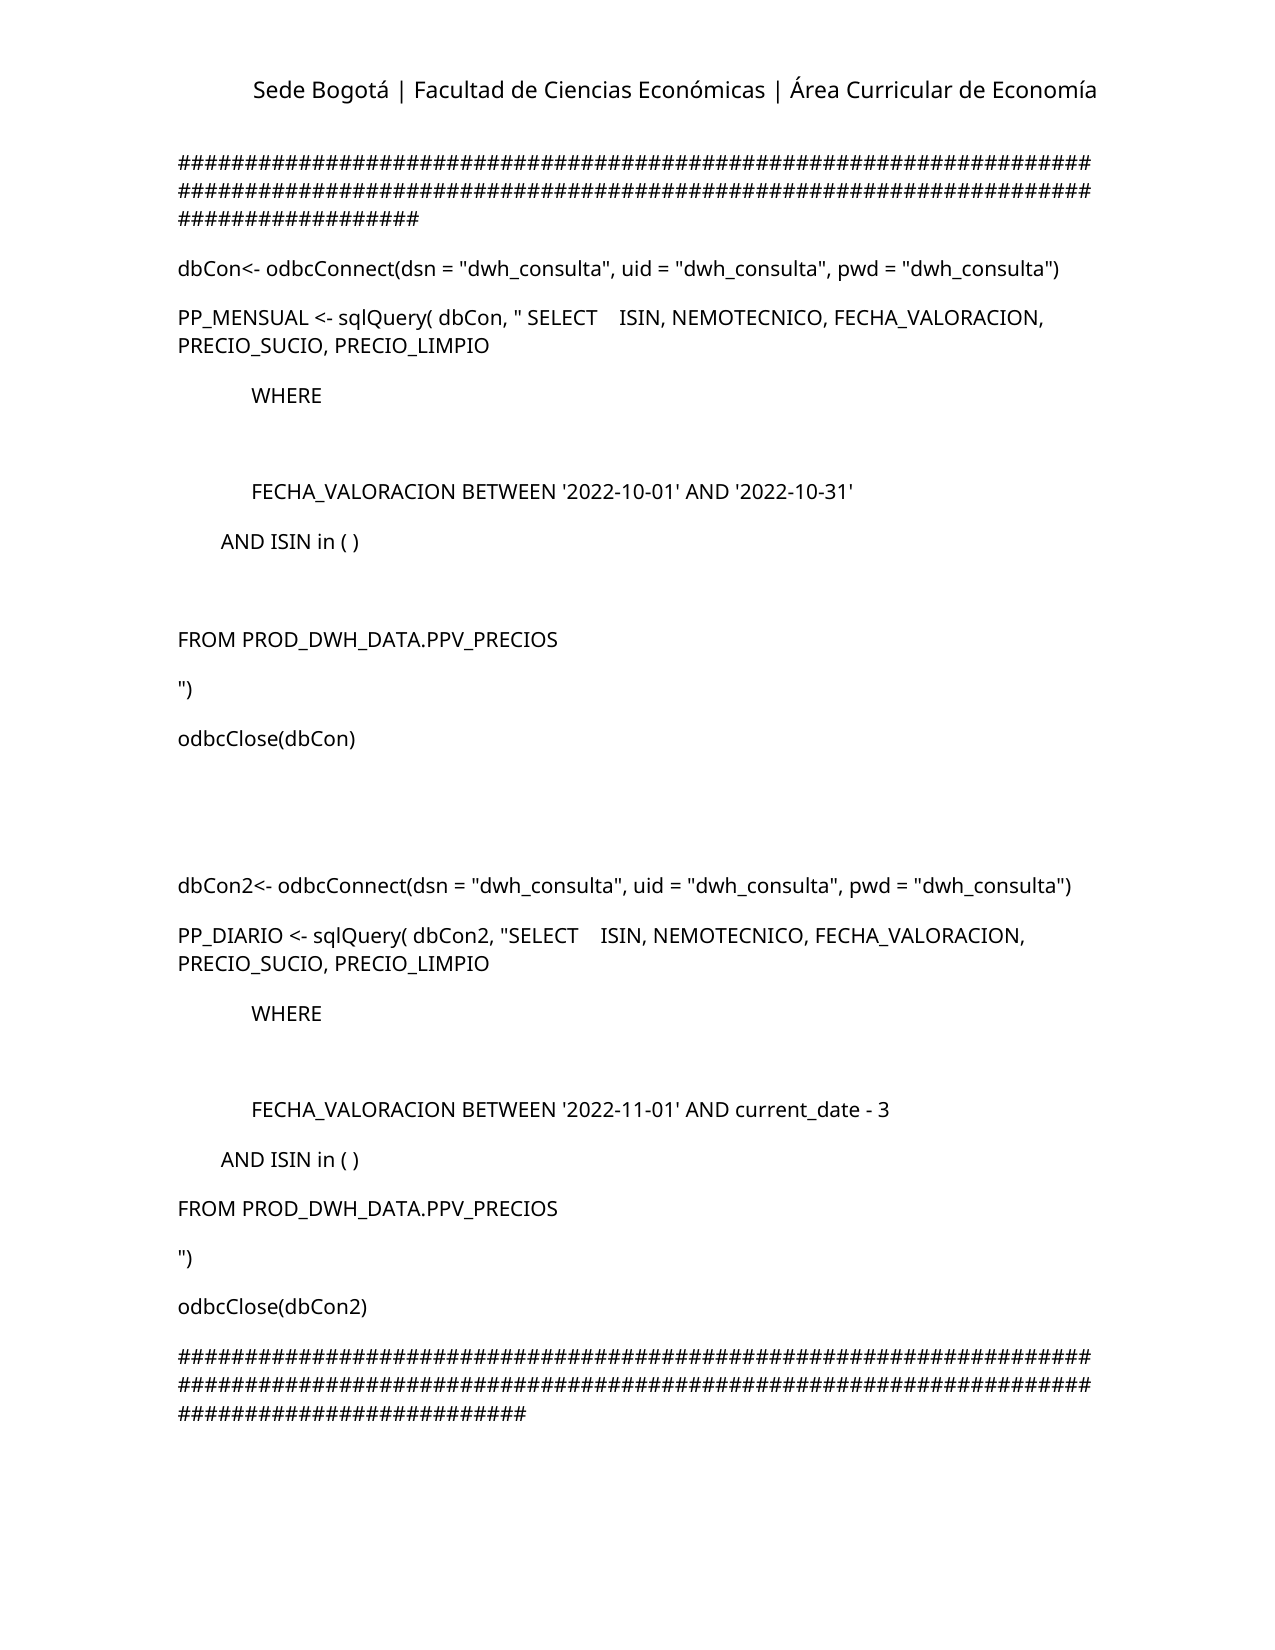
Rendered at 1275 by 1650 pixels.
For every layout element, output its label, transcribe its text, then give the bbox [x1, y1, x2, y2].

text WHERE [177, 999, 1098, 1027]
text AND ISIN in ( ) [177, 527, 1098, 555]
text FROM PROD_DWH_DATA.PPV_PRECIOS [177, 625, 1098, 654]
text odbcClose(dbCon2) [177, 1292, 1098, 1321]
text ########################################################################################################################################################## [177, 148, 1098, 233]
text FROM PROD_DWH_DATA.PPV_PRECIOS [177, 1194, 1098, 1222]
text ################################################################################################################################################################## [177, 1342, 1098, 1427]
text ") [177, 674, 1098, 703]
text dbCon2<- odbcConnect(dsn = "dwh_consulta", uid = "dwh_consulta", pwd = "dwh_consulta") [177, 872, 1098, 900]
text ") [177, 1243, 1098, 1272]
text FECHA_VALORACION BETWEEN '2022-10-01' AND '2022-10-31' [177, 477, 1098, 506]
text PP_MENSUAL <- sqlQuery( dbCon, " SELECT ISIN, NEMOTECNICO, FECHA_VALORACION, PRECIO_SUCIO, PRECIO_LIMPIO [177, 303, 1098, 360]
text PP_DIARIO <- sqlQuery( dbCon2, "SELECT ISIN, NEMOTECNICO, FECHA_VALORACION, PRECIO_SUCIO, PRECIO_LIMPIO [177, 921, 1098, 978]
text FECHA_VALORACION BETWEEN '2022-11-01' AND current_date - 3 [177, 1095, 1098, 1124]
text dbCon<- odbcConnect(dsn = "dwh_consulta", uid = "dwh_consulta", pwd = "dwh_consulta") [177, 254, 1098, 282]
text odbcClose(dbCon) [177, 724, 1098, 752]
text WHERE [177, 381, 1098, 409]
text AND ISIN in ( ) [177, 1145, 1098, 1173]
